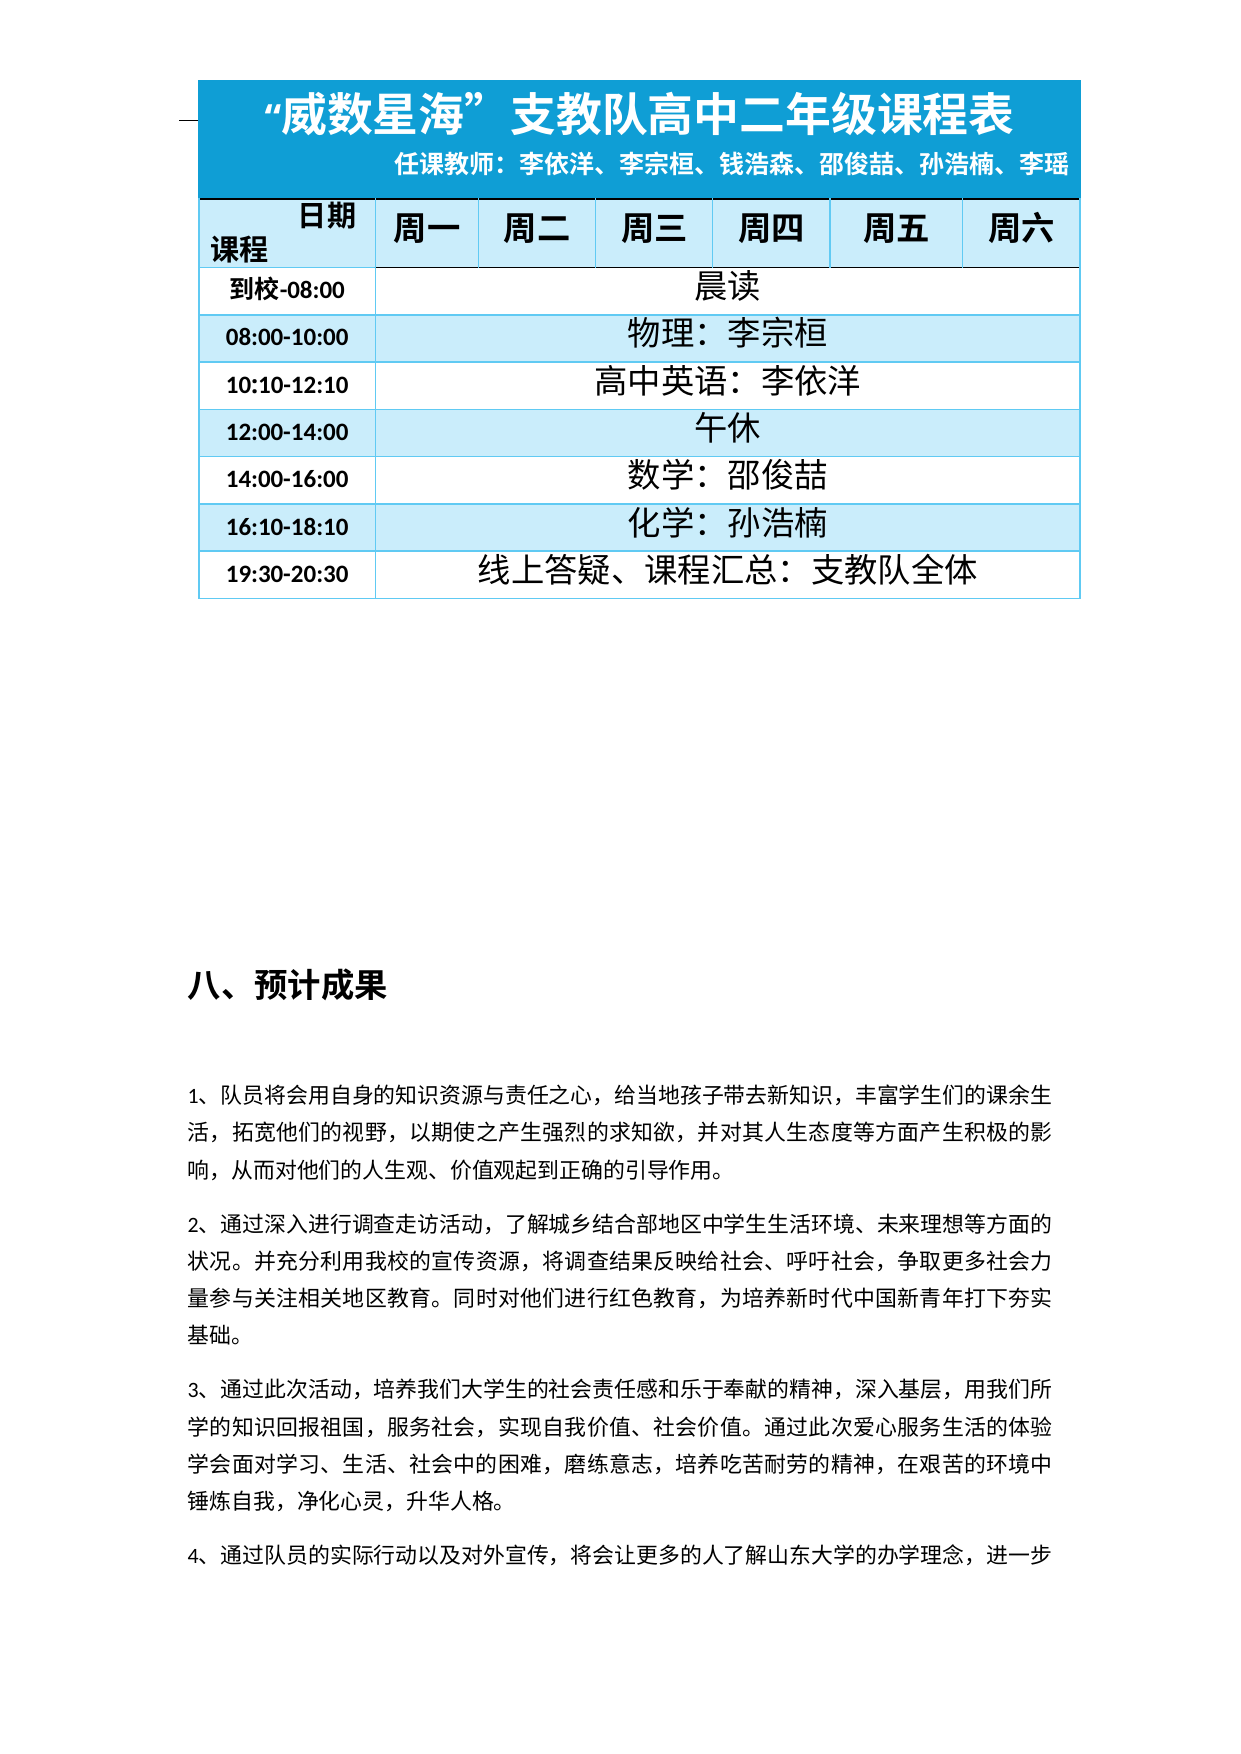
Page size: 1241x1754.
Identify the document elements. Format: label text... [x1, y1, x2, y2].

table_cell 周三 [596, 200, 712, 267]
table_cell 10:10-12:10 [200, 363, 375, 408]
table_cell 晨读 [376, 268, 1079, 314]
table_cell 日期 课程 [200, 200, 375, 267]
table_cell 物理：李宗桓 [376, 316, 1079, 361]
table_header “威数星海”支教队高中二年级课程表 任课教师：李依洋、李宗桓、钱浩森、邵俊喆、孙浩楠、李瑶 [200, 82, 1079, 198]
table_cell 周六 [963, 200, 1079, 267]
table_cell 12:00-14:00 [200, 410, 375, 456]
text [187, 1538, 1053, 1570]
table_cell 周二 [479, 200, 595, 267]
table_cell 周四 [713, 200, 829, 267]
table_cell 高中英语：李依洋 [376, 363, 1079, 408]
text 3、通过此次活动，培养我们大学生的社会责任感和乐于奉献的精神，深入基层，用我们所学的知识回报祖国，服务社会，实现自我价值、社会价值。通过此次爱心服务生活的体验，学会面对学习、生活、社会中的困难，磨练意志，培养吃苦耐劳的精神，在艰苦的环境中锤炼自我，净化心灵，升华人格。 [187, 1372, 1053, 1516]
table_cell 16:10-18:10 [200, 505, 375, 550]
table_cell 线上答疑、课程汇总：支教队全体 [376, 552, 1079, 598]
table_cell 周一 [376, 200, 478, 267]
table_cell 到校-08:00 [200, 268, 375, 314]
table_cell 14:00-16:00 [200, 457, 375, 503]
table_cell 08:00-10:00 [200, 316, 375, 361]
table_cell 周五 [831, 200, 962, 267]
table_cell 数学：邵俊喆 [376, 457, 1079, 503]
text 2、通过深入进行调查走访活动，了解城乡结合部地区中学生生活环境、未来理想等方面的状况。并充分利用我校的宣传资源，将调查结果反映给社会、呼吁社会，争取更多社会力量参与关注相关地区教育。同时对他们进行红色教育，为培养新时代中国新青年打下夯实基础。 [187, 1206, 1053, 1351]
text 1、队员将会用自身的知识资源与责任之心，给当地孩子带去新知识，丰富学生们的课余生活，拓宽他们的视野，以期使之产生强烈的求知欲，并对其人生态度等方面产生积极的影响，从而对他们的人生观、价值观起到正确的引导作用。 [187, 1078, 1053, 1185]
subtitle 八、预计成果 [187, 951, 1053, 1016]
table_cell 19:30-20:30 [200, 552, 375, 598]
table_cell 化学：孙浩楠 [376, 505, 1079, 550]
table_cell 午休 [376, 410, 1079, 456]
